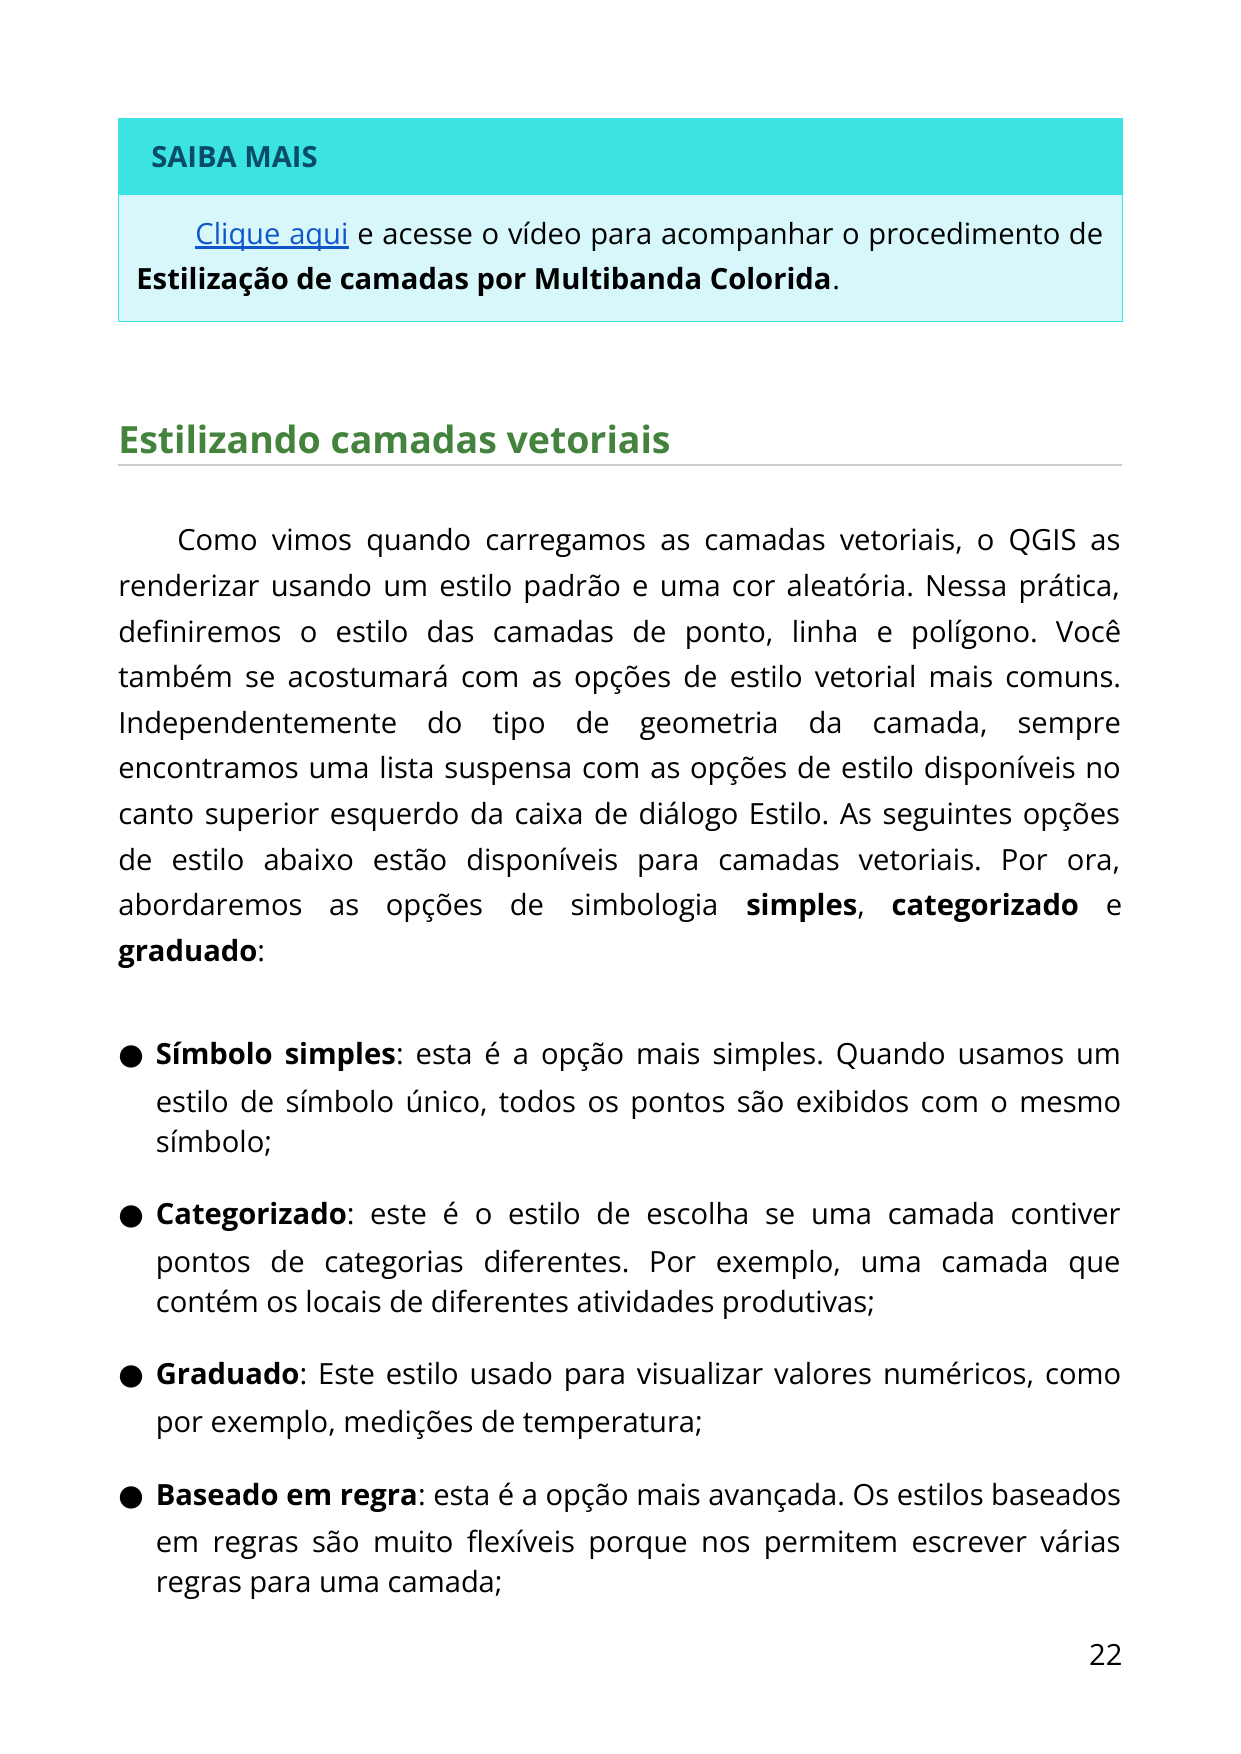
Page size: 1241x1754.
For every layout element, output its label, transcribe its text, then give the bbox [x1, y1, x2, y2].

text Como vimos quando carregamos as camadas vetoriais, o QGIS as renderizar usando um estilo padrão e uma cor aleatória. Nessa prática, definiremos o estilo das camadas de ponto, linha e polígono. Você também se acostumará com as opções de estilo vetorial mais comuns. Independentemente do tipo de geometria da camada, sempre encontramos uma lista suspensa com as opções de estilo disponíveis no canto superior esquerdo da caixa de diálogo Estilo. As seguintes opções de estilo abaixo estão disponíveis para camadas vetoriais. Por ora, abordaremos as opções de simbologia simples, categorizado e graduado: [118, 519, 1122, 970]
table_header SAIBA MAIS [119, 119, 1122, 194]
list Graduado: Este estilo usado para visualizar valores numéricos, como por exemplo, medições de temperatura; [118, 1341, 1122, 1441]
table_cell Clique aqui e acesse o vídeo para acompanhar o procedimento de Estilização de camadas por Multibanda Colorida. [119, 195, 1122, 321]
list Símbolo simples: esta é a opção mais simples. Quando usamos um estilo de símbolo único, todos os pontos são exibidos com o mesmo símbolo; [118, 1021, 1122, 1161]
subtitle Estilizando camadas vetoriais [118, 413, 1122, 464]
list Baseado em regra: esta é a opção mais avançada. Os estilos baseados em regras são muito flexíveis porque nos permitem escrever várias regras para uma camada; [118, 1462, 1122, 1601]
list Categorizado: este é o estilo de escolha se uma camada contiver pontos de categorias diferentes. Por exemplo, uma camada que contém os locais de diferentes atividades produtivas; [118, 1181, 1122, 1321]
